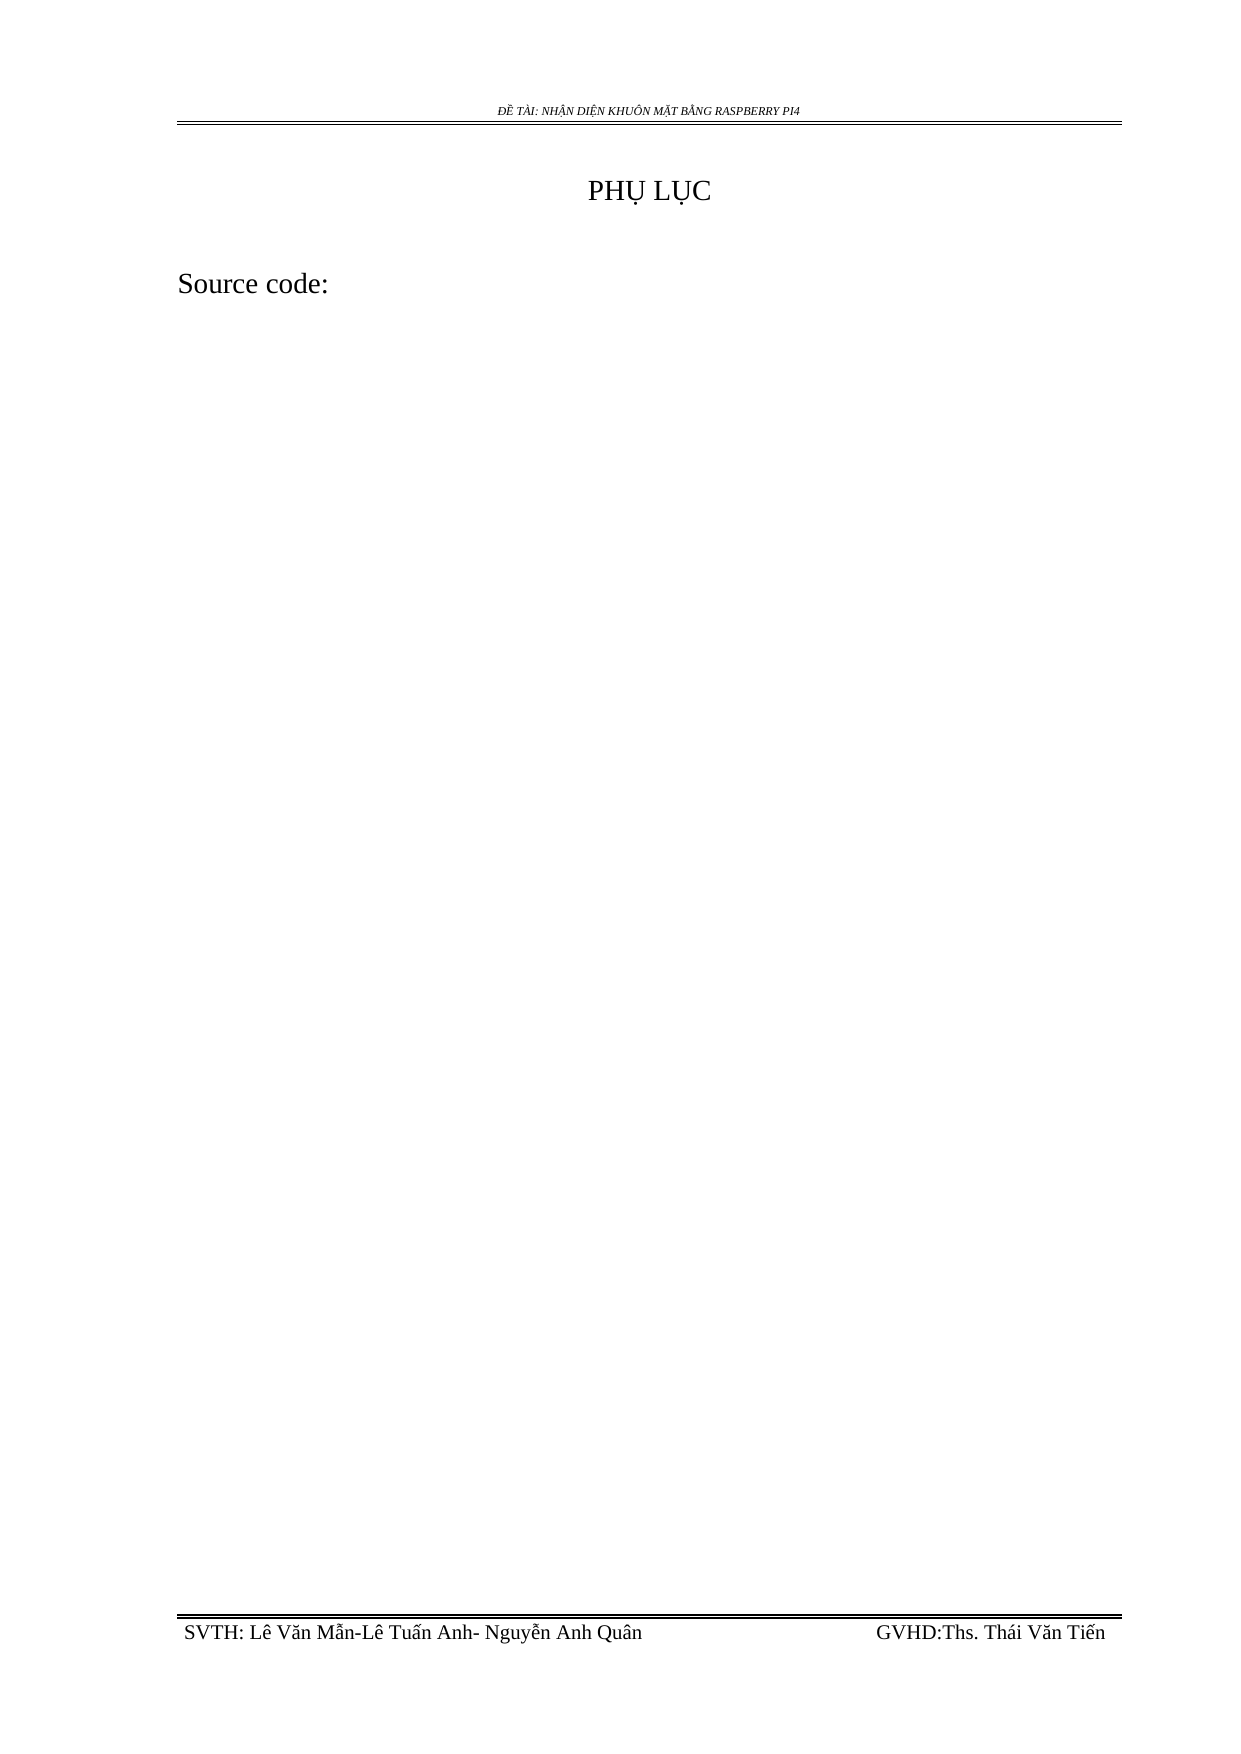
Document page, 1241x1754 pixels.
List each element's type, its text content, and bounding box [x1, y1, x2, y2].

subtitle PHỤ LỤC [177, 173, 1122, 206]
text Source code: [177, 267, 1122, 300]
